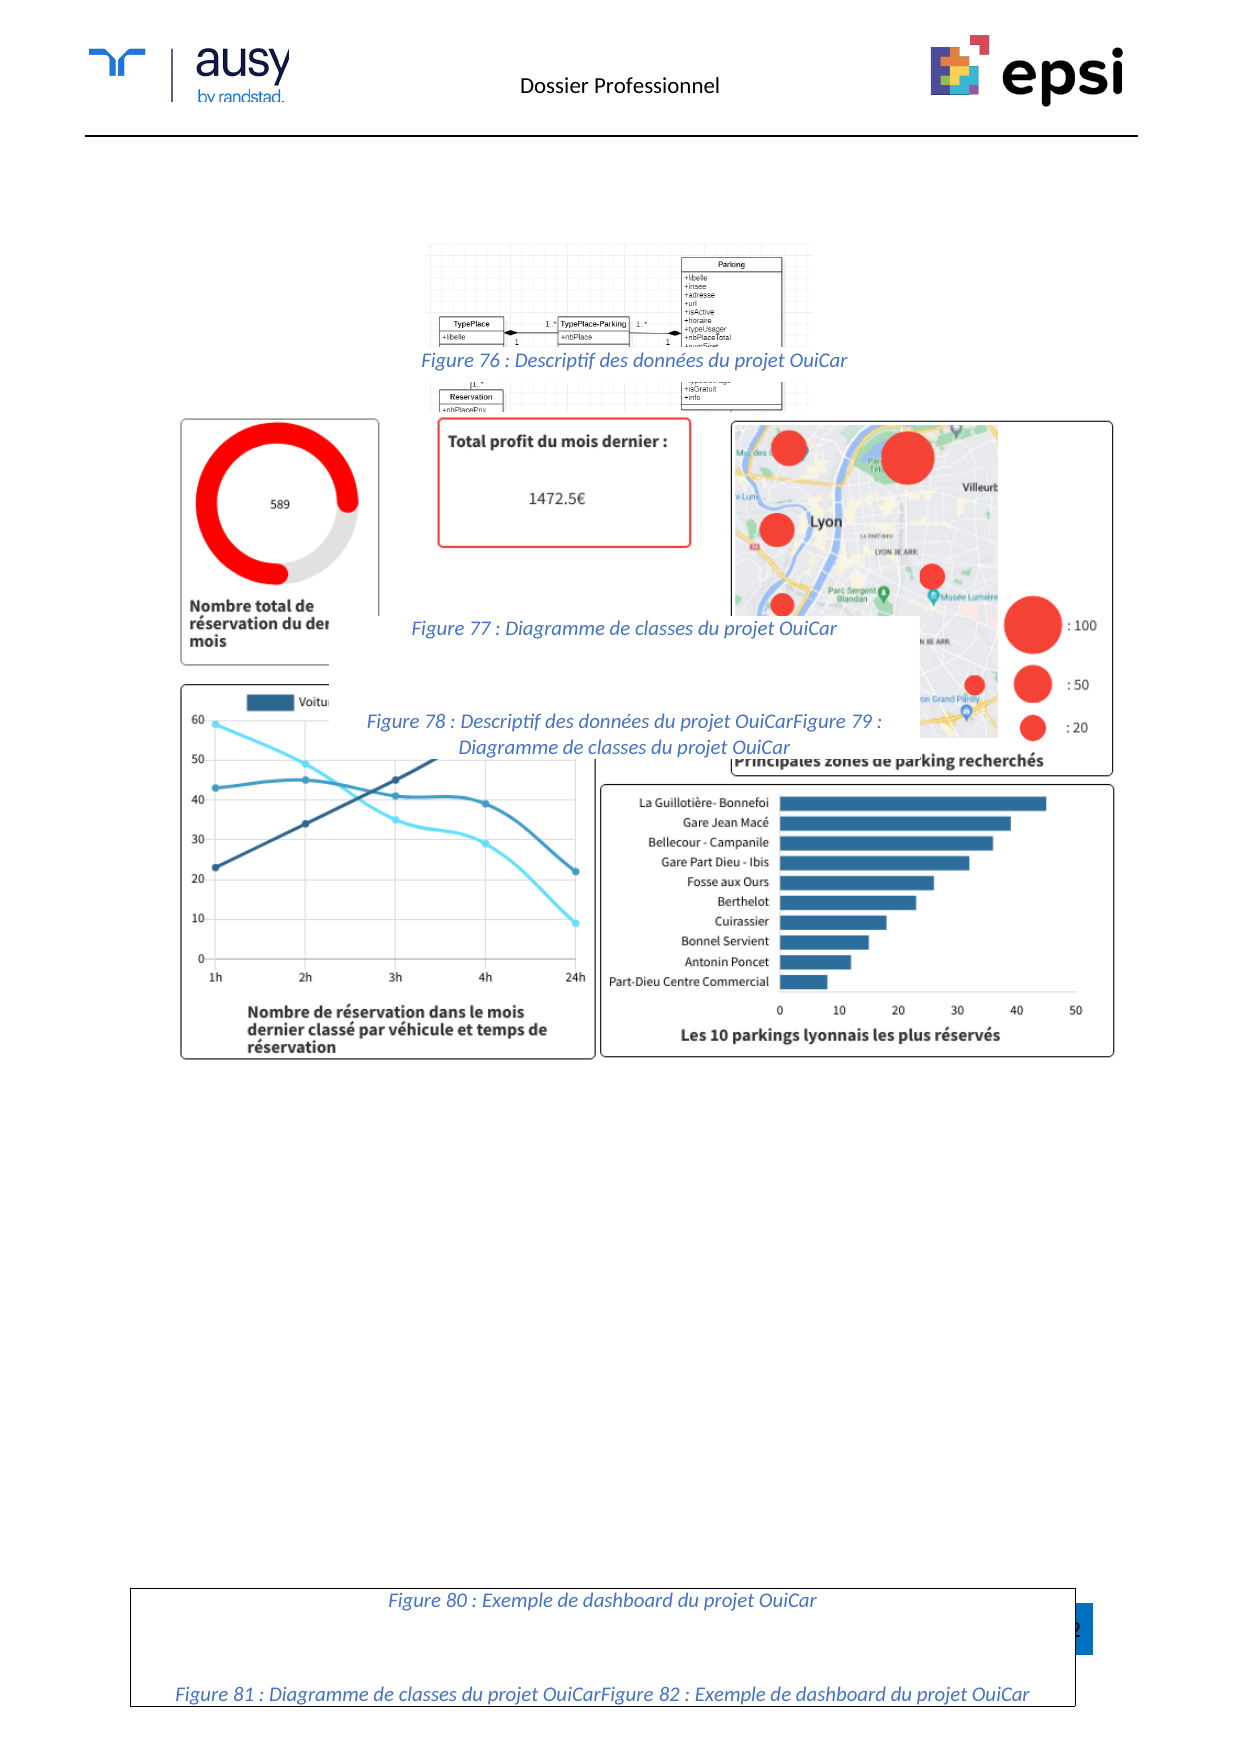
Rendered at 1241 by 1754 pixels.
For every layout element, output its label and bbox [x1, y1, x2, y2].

picture [88, 48, 289, 102]
